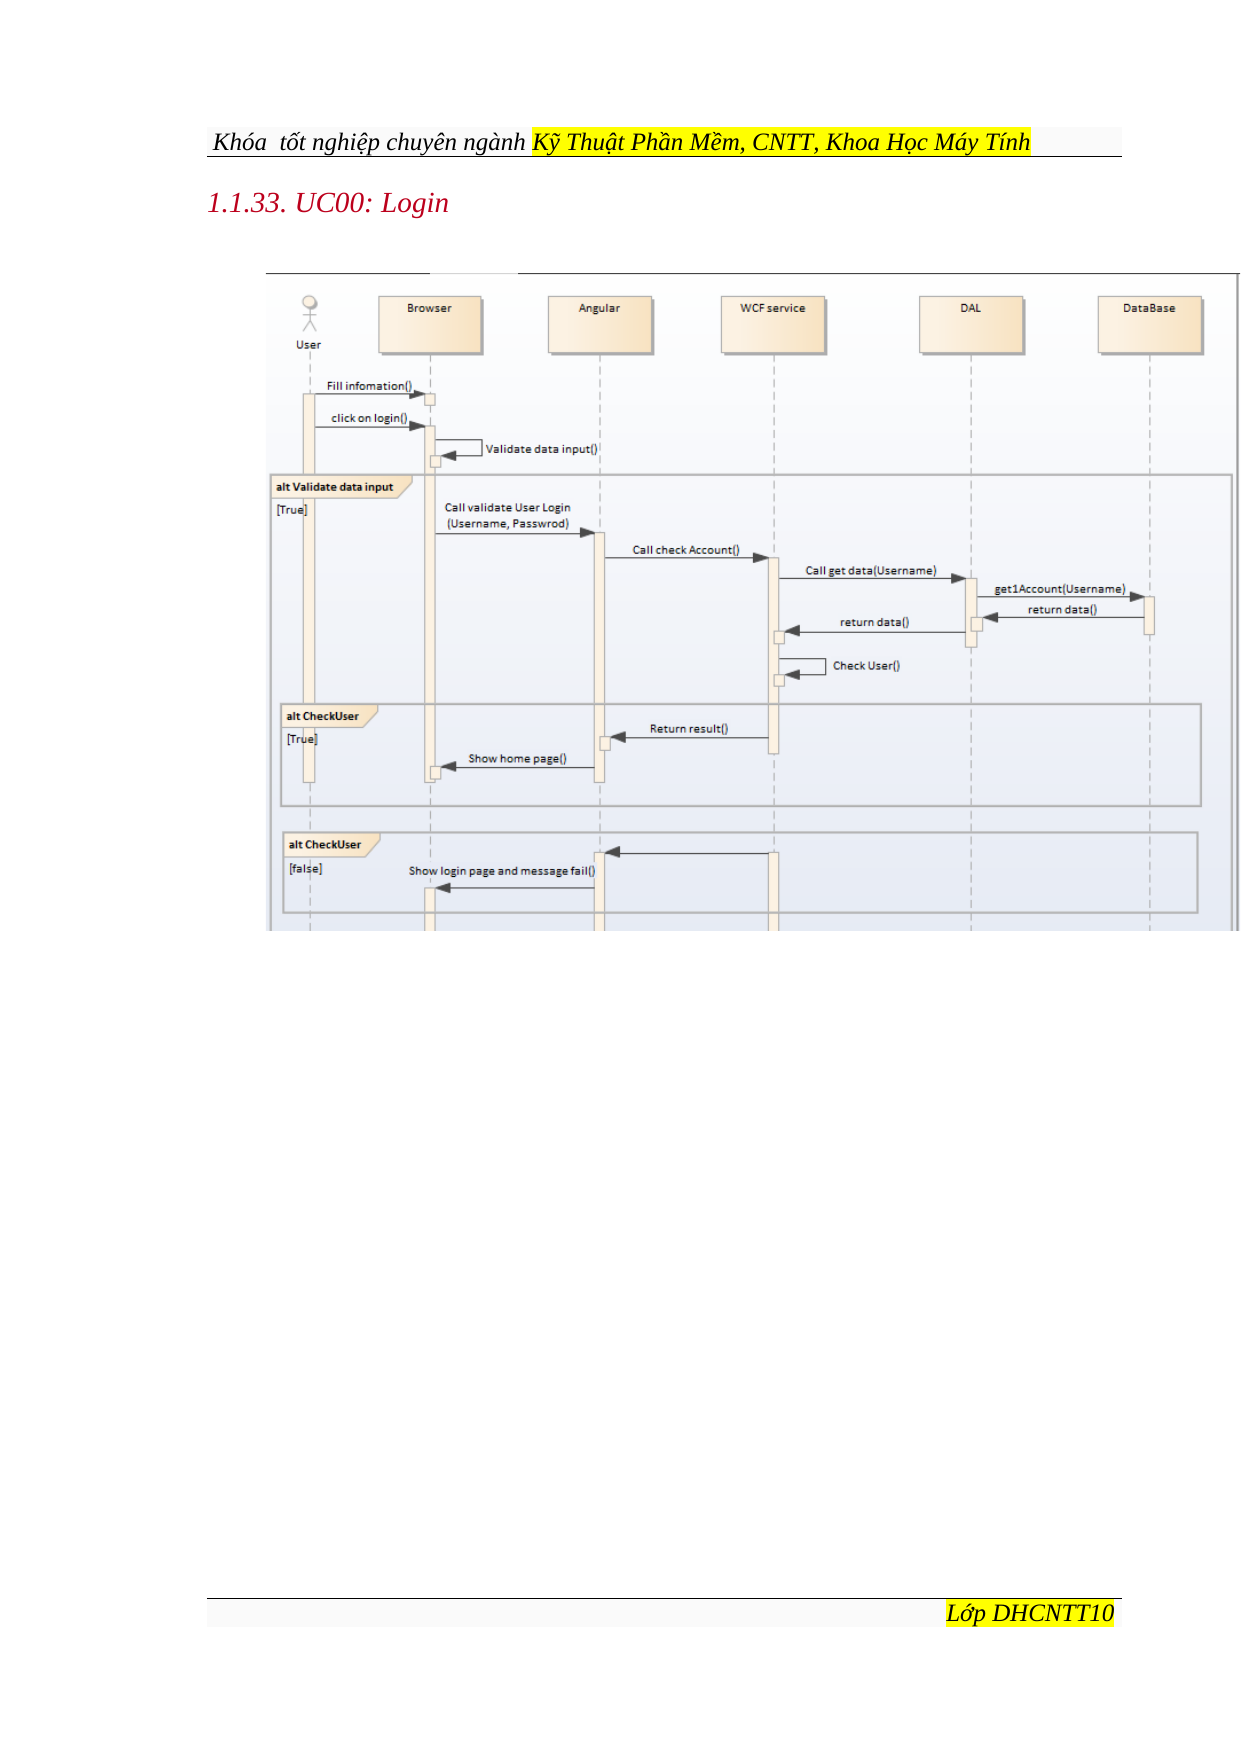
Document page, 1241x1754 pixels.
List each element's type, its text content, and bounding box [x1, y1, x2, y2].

picture [265, 273, 1241, 931]
subtitle UC00: Login [207, 185, 1122, 219]
